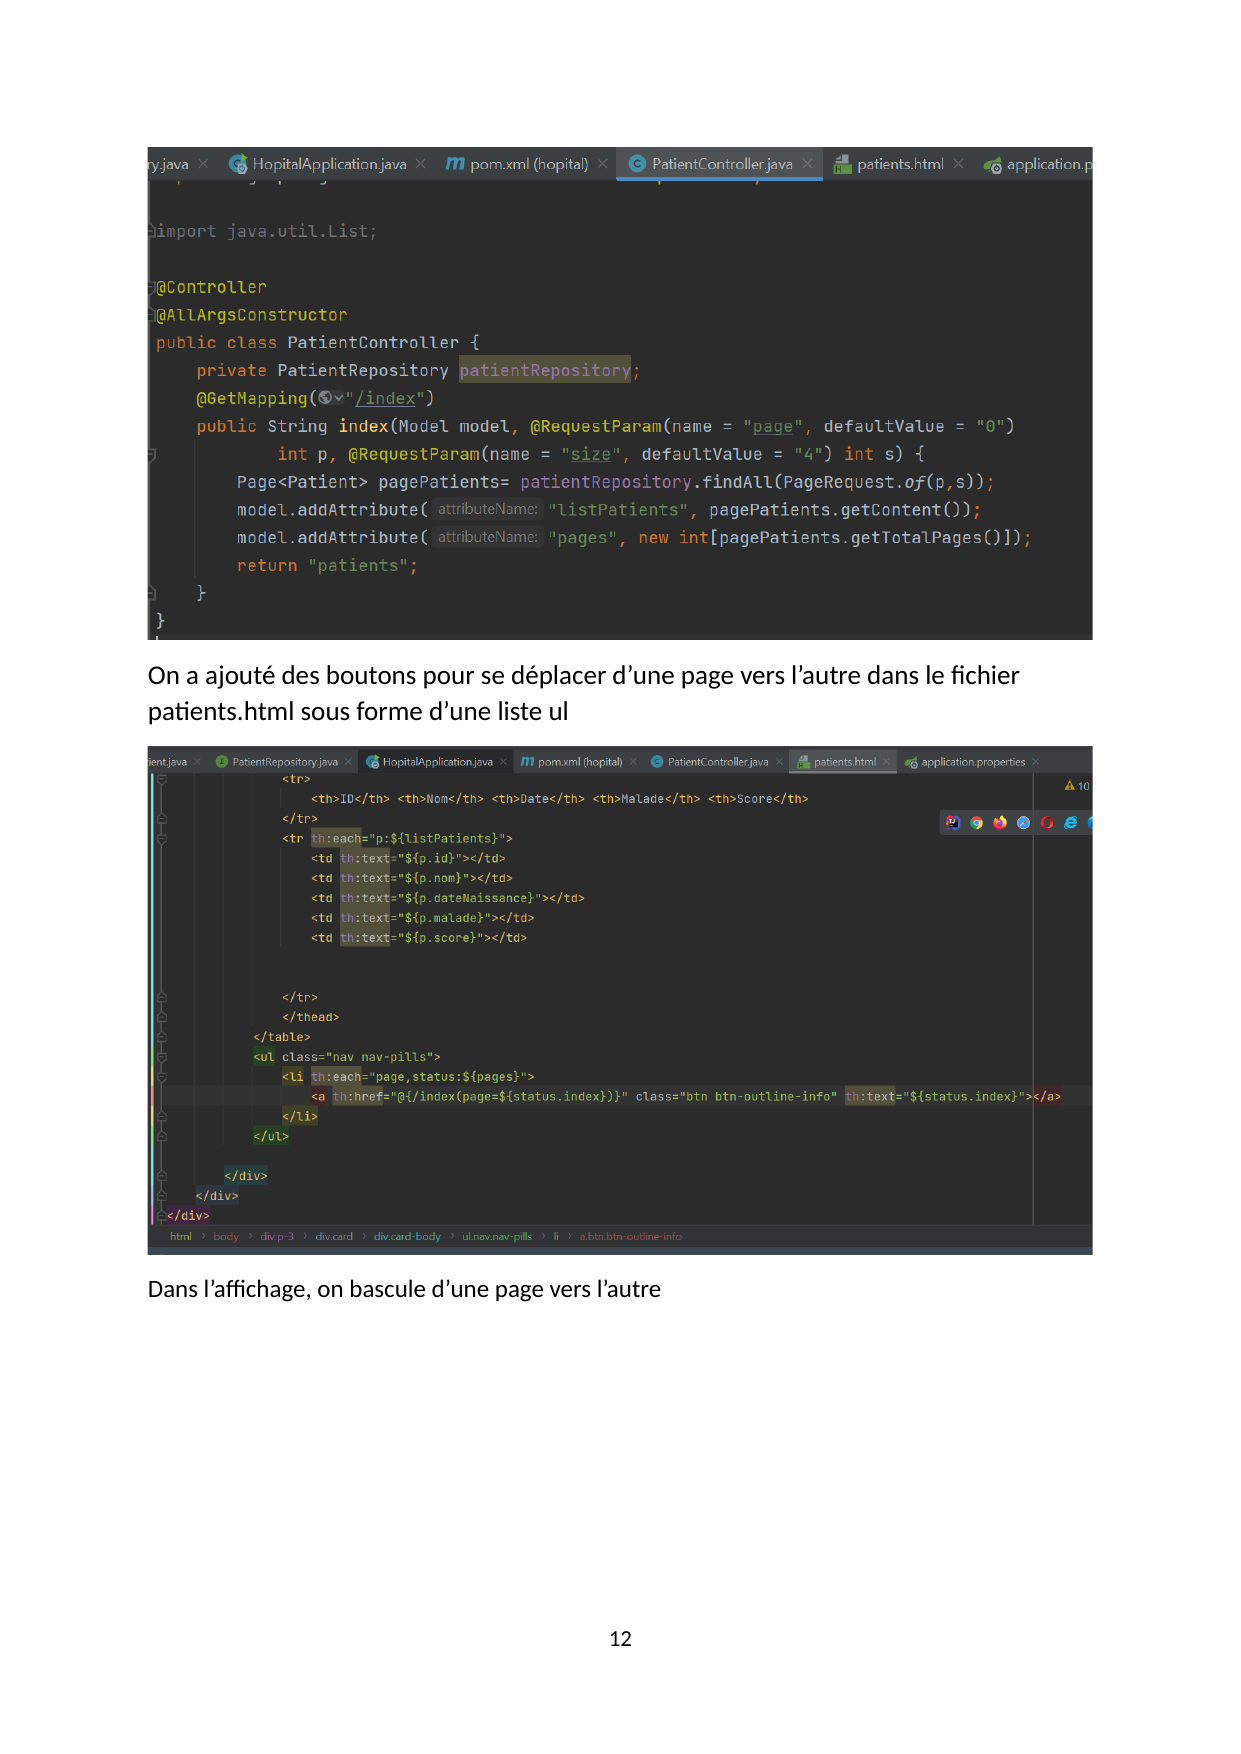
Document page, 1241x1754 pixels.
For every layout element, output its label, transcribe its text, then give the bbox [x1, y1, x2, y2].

picture [147, 147, 1093, 640]
text On a ajouté des boutons pour se déplacer d’une page vers l’autre dans le fichier patients.html sous forme d’une liste ul [148, 658, 1093, 727]
text Dans l’affichage, on bascule d’une page vers l’autre [148, 1273, 1093, 1304]
picture [147, 746, 1093, 1255]
